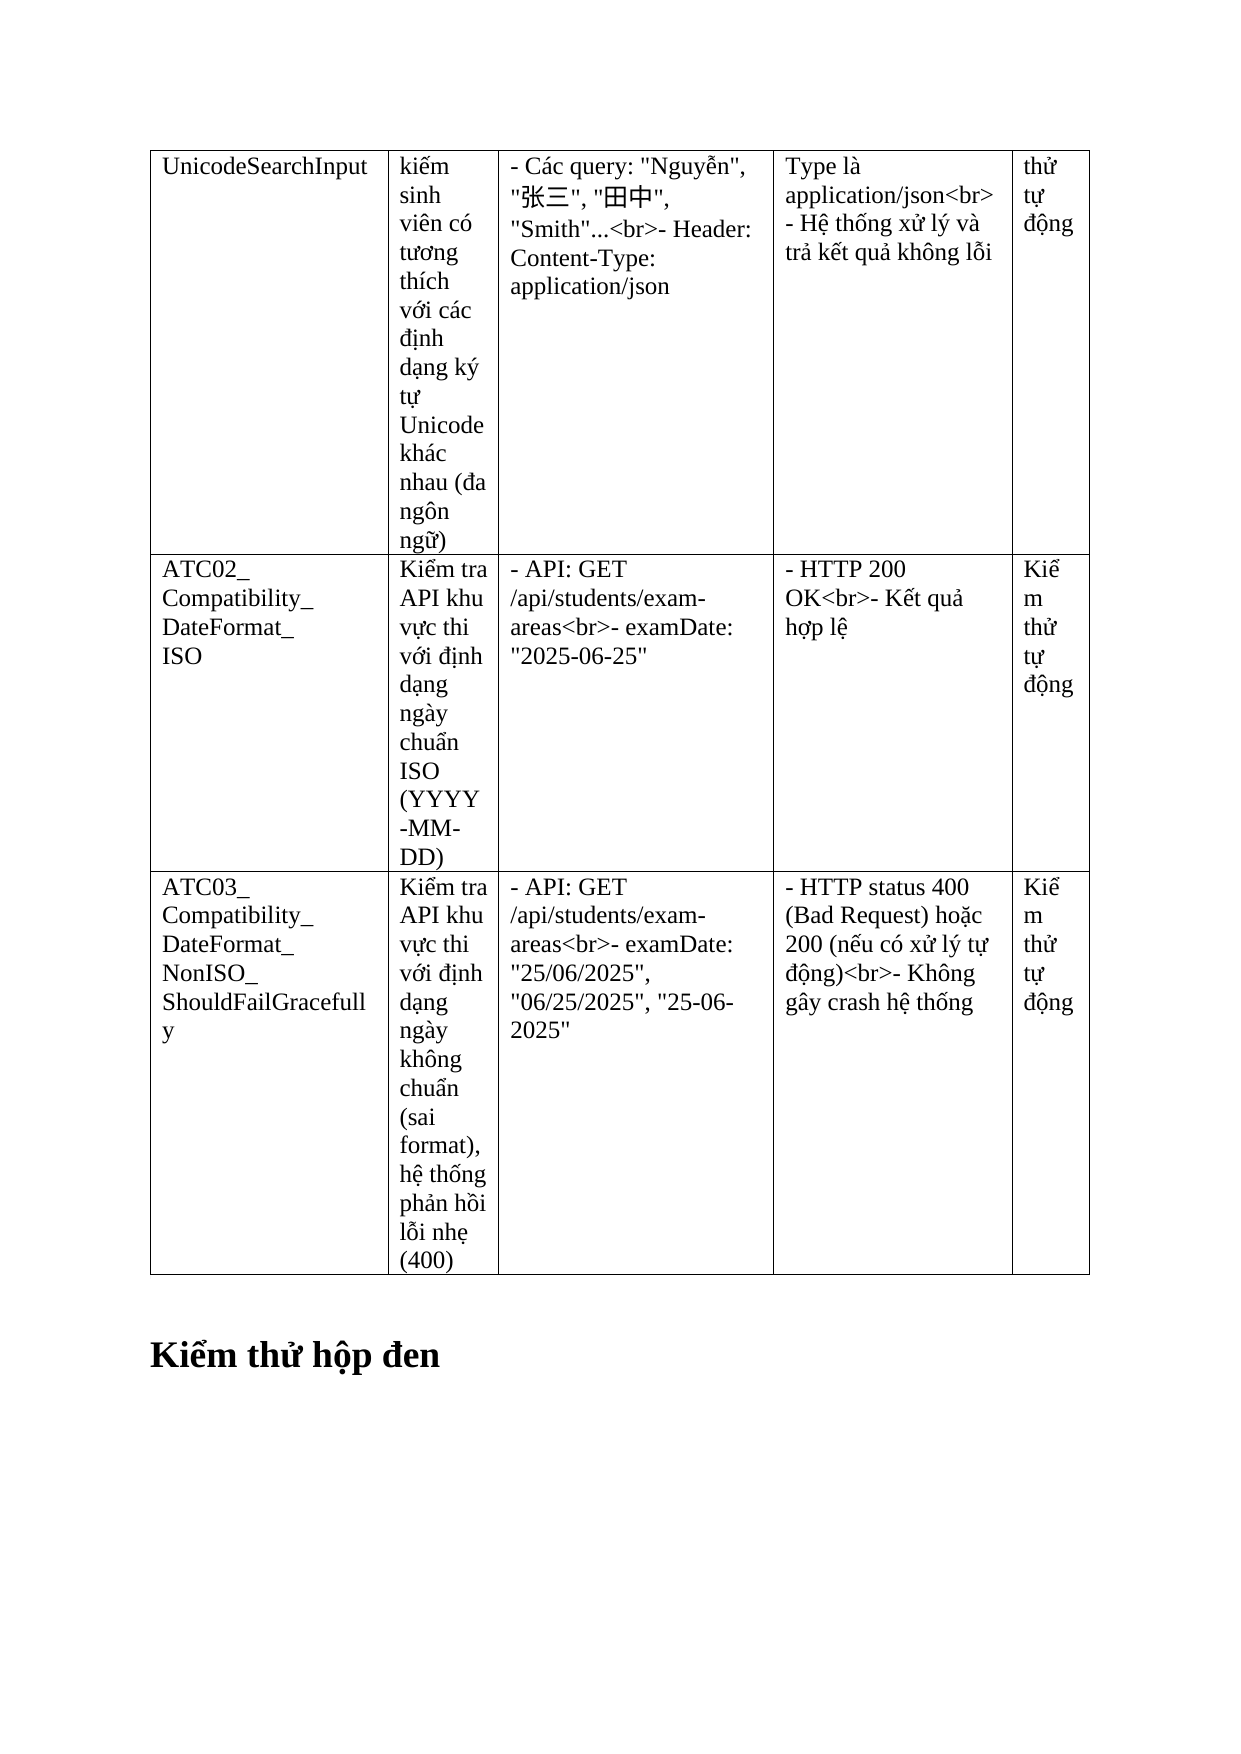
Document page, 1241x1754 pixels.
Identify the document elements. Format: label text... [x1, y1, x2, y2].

table_cell Kiểm tra API khu vực thi với định dạng ngày không chuẩn (sai format), hệ thống phản hồi lỗi nhẹ (400) [389, 872, 498, 1274]
table_cell Kiểm tra API khu vực thi với định dạng ngày chuẩn ISO (YYYY-MM-DD) [389, 555, 498, 871]
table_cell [151, 151, 388, 553]
table_cell - HTTP 200 OK<br>- Kết quả hợp lệ [774, 555, 1012, 871]
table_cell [389, 151, 498, 553]
table_cell Kiểm thử tự động [1013, 872, 1089, 1274]
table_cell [499, 151, 773, 553]
text Kiểm thử hộp đen [150, 1333, 1090, 1376]
table_cell ATC03_ Compatibility_ DateFormat_ NonISO_ ShouldFailGracefully [151, 872, 388, 1274]
table_cell - API: GET /api/students/exam-areas<br>- examDate: "25/06/2025", "06/25/2025", "25-06-2025" [499, 872, 773, 1274]
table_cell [774, 151, 1012, 553]
table_cell - API: GET /api/students/exam-areas<br>- examDate: "2025-06-25" [499, 555, 773, 871]
table_cell Kiểm thử tự động [1013, 555, 1089, 871]
table_cell - HTTP status 400 (Bad Request) hoặc 200 (nếu có xử lý tự động)<br>- Không gây crash hệ thống [774, 872, 1012, 1274]
table_cell Kiểm thử tự động [1013, 151, 1089, 553]
table_cell ATC02_ Compatibility_ DateFormat_ ISO [151, 555, 388, 871]
